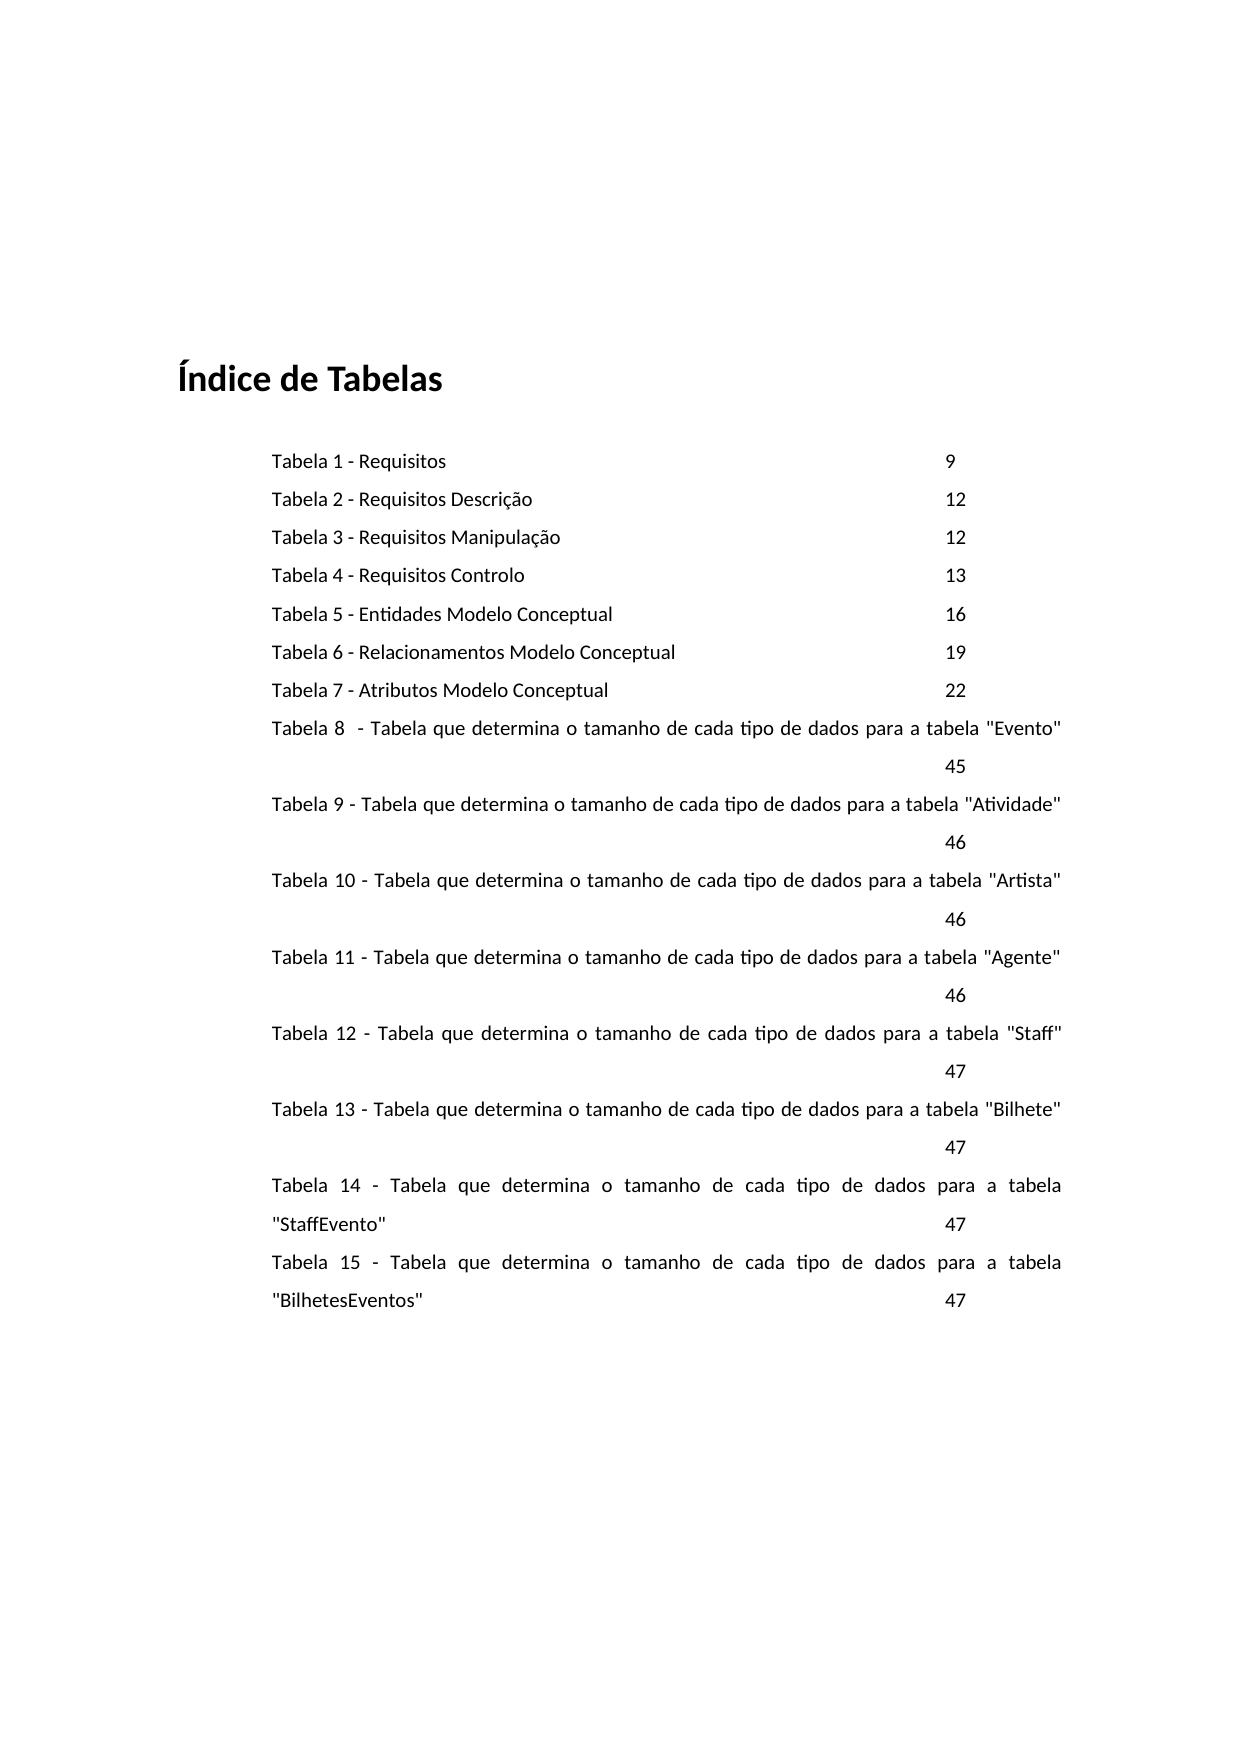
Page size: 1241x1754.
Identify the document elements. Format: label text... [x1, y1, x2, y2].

text Tabela 13 - Tabela que determina o tamanho de cada tipo de dados para a tabela "Bilhete" 47 [272, 1096, 1063, 1160]
text Tabela 3 - Requisitos Manipulação 12 [272, 524, 1063, 550]
text Tabela 8 - Tabela que determina o tamanho de cada tipo de dados para a tabela "Evento" 45 [272, 715, 1063, 779]
text Tabela 7 - Atributos Modelo Conceptual 22 [272, 677, 1063, 702]
text Tabela 14 - Tabela que determina o tamanho de cada tipo de dados para a tabela "StaffEvento" 47 [272, 1173, 1063, 1236]
text Tabela 12 - Tabela que determina o tamanho de cada tipo de dados para a tabela "Staff" 47 [272, 1020, 1063, 1084]
text Tabela 9 - Tabela que determina o tamanho de cada tipo de dados para a tabela "Atividade" 46 [272, 791, 1063, 855]
text Tabela 5 - Entidades Modelo Conceptual 16 [272, 601, 1063, 626]
text Tabela 2 - Requisitos Descrição 12 [272, 486, 1063, 512]
text Tabela 6 - Relacionamentos Modelo Conceptual 19 [272, 639, 1063, 664]
subtitle Índice de Tabelas [177, 354, 1063, 400]
text Tabela 4 - Requisitos Controlo 13 [272, 563, 1063, 588]
text Tabela 10 - Tabela que determina o tamanho de cada tipo de dados para a tabela "Artista" 46 [272, 868, 1063, 931]
text Tabela 11 - Tabela que determina o tamanho de cada tipo de dados para a tabela "Agente" 46 [272, 944, 1063, 1007]
text Tabela 15 - Tabela que determina o tamanho de cada tipo de dados para a tabela "BilhetesEventos" 47 [272, 1249, 1063, 1312]
text Tabela 1 - Requisitos 9 [272, 448, 1063, 474]
